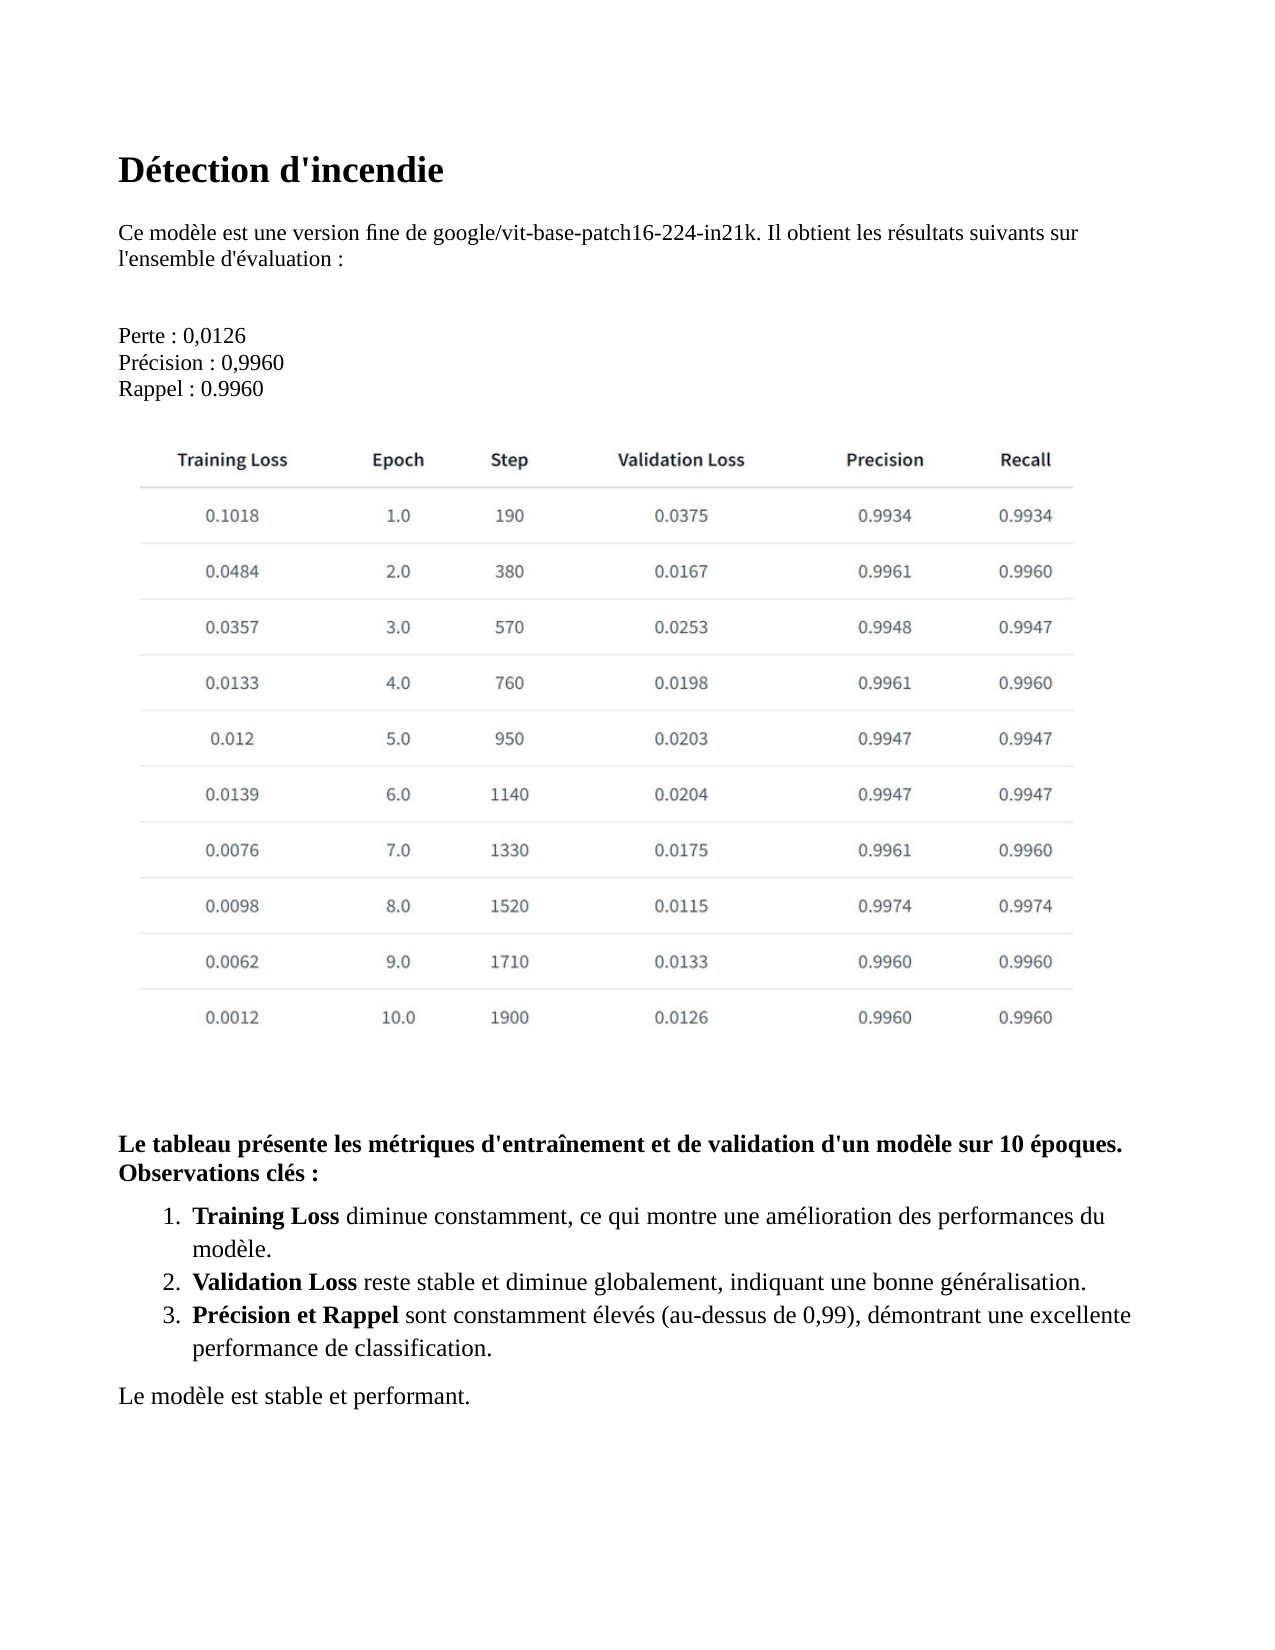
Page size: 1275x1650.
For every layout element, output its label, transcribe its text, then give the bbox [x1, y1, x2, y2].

text Le tableau présente les métriques d'entraînement et de validation d'un modèle sur 10 époques. Observations clés : [118, 1129, 1157, 1187]
text Rappel : 0.9960 [118, 375, 1157, 402]
text Ce modèle est une version ﬁne de google/vit-base-patch16-224-in21k. Il obtient les résultats suivants sur l'ensemble d'évaluation : [118, 219, 1157, 272]
list Précision et Rappel sont constamment élevés (au-dessus de 0,99), démontrant une excellente performance de classification. [162, 1300, 1157, 1362]
list Validation Loss reste stable et diminue globalement, indiquant une bonne généralisation. [162, 1267, 1157, 1296]
text Le modèle est stable et performant. [118, 1381, 1157, 1410]
text Perte : 0,0126 [118, 323, 1157, 349]
text Détection d'incendie [118, 118, 1157, 190]
list Training Loss diminue constamment, ce qui montre une amélioration des performances du modèle. [162, 1201, 1157, 1263]
picture [140, 442, 1078, 1043]
text Précision : 0,9960 [118, 349, 1157, 375]
